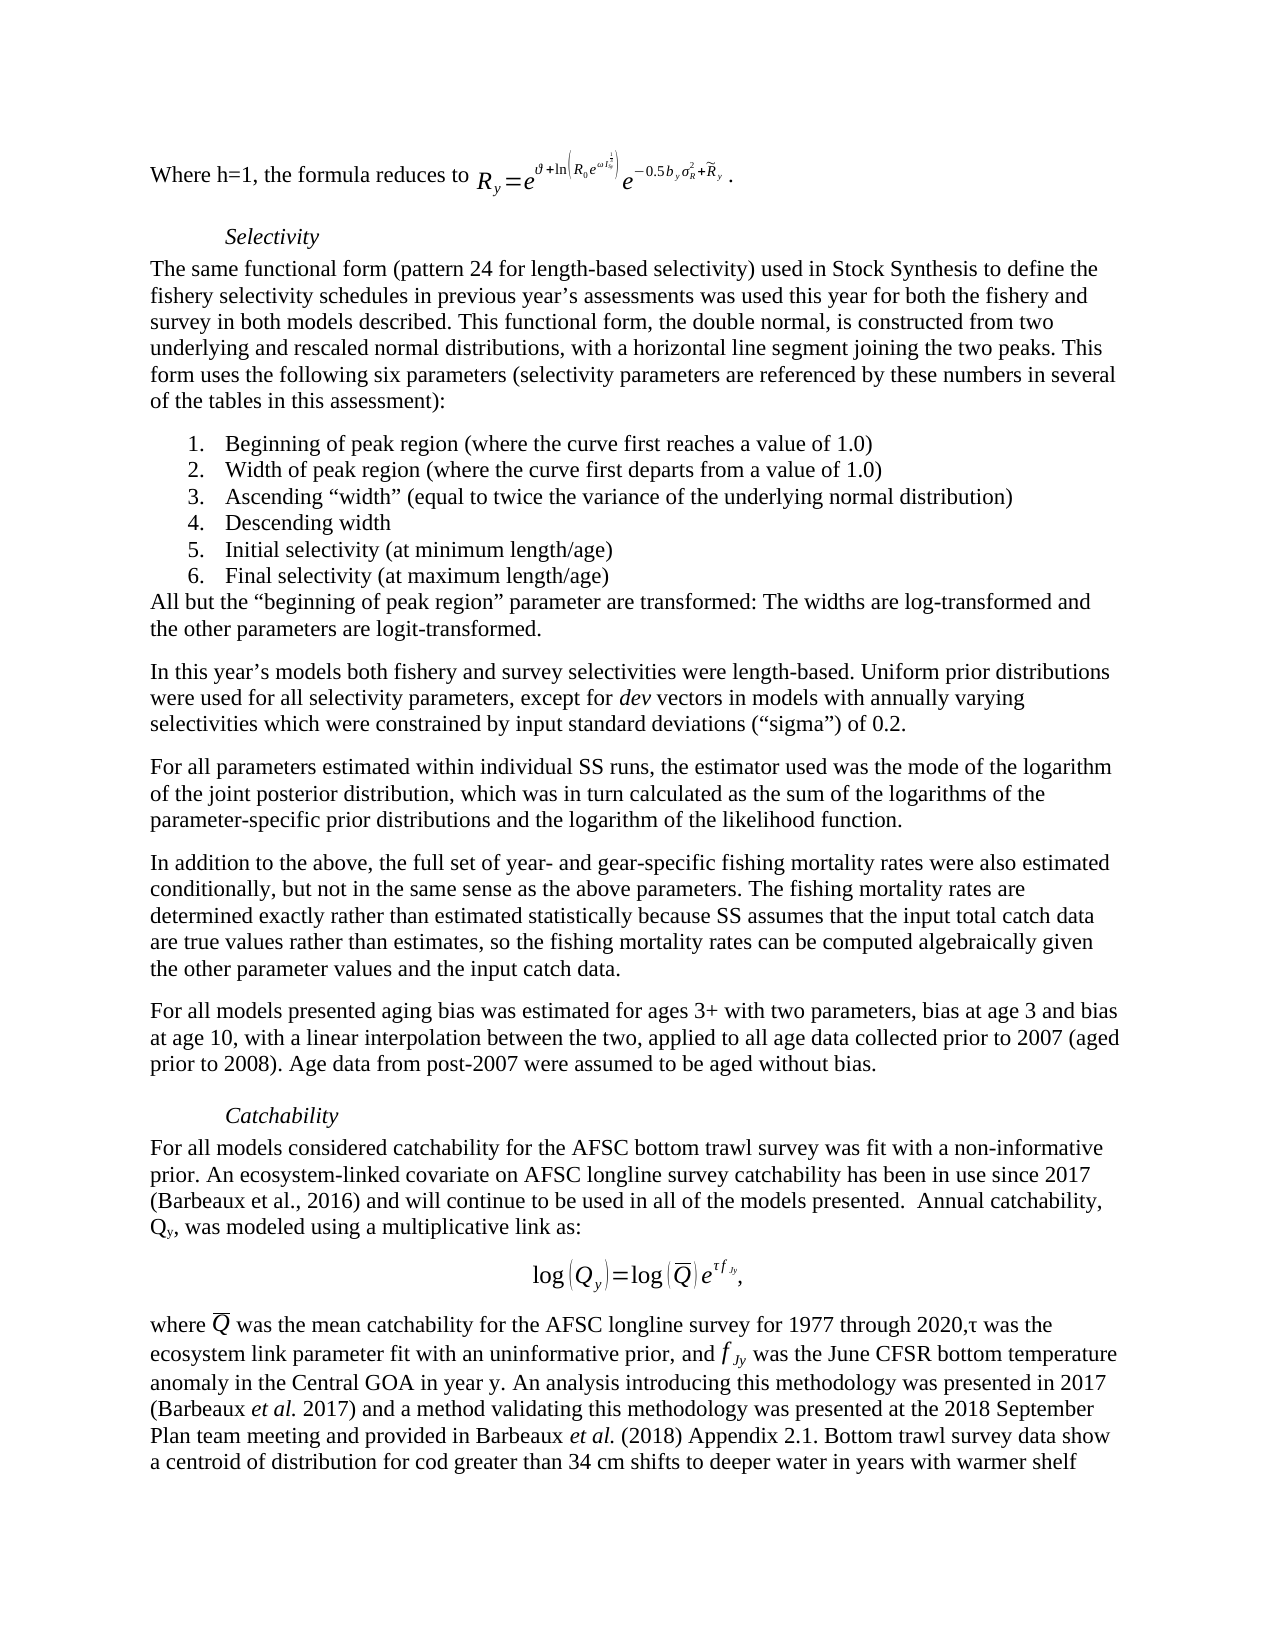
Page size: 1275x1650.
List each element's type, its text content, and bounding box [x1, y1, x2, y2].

list Beginning of peak region (where the curve first reaches a value of 1.0) [187, 430, 1125, 457]
list Initial selectivity (at minimum length/age) [187, 536, 1125, 562]
list Width of peak region (where the curve first departs from a value of 1.0) [187, 457, 1125, 483]
text For all parameters estimated within individual SS runs, the estimator used was the mode of the logarithm of the joint posterior distribution, which was in turn calculated as the sum of the logarithms of the parameter-specific prior distributions and the logarithm of the likelihood function. [150, 753, 1125, 832]
list Final selectivity (at maximum length/age) [187, 562, 1125, 588]
text For all models considered catchability for the AFSC bottom trawl survey was fit with a non-informative prior. An ecosystem-linked covariate on AFSC longline survey catchability has been in use since 2017 (Barbeaux et al., 2016) and will continue to be used in all of the models presented. Annual catchability, Qy, was modeled using a multiplicative link as: [150, 1134, 1125, 1240]
text In addition to the above, the full set of year- and gear-specific fishing mortality rates were also estimated conditionally, but not in the same sense as the above parameters. The fishing mortality rates are determined exactly rather than estimated statistically because SS assumes that the input total catch data are true values rather than estimates, so the fishing mortality rates can be computed algebraically given the other parameter values and the input catch data. [150, 849, 1125, 981]
subtitle Catchability [75, 1102, 1125, 1128]
text , [150, 1256, 1125, 1293]
list Ascending “width” (equal to twice the variance of the underlying normal distribution) [187, 483, 1125, 509]
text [150, 1310, 1125, 1474]
subtitle Selectivity [75, 223, 1125, 249]
text In this year’s models both fishery and survey selectivities were length-based. Uniform prior distributions were used for all selectivity parameters, except for dev vectors in models with annually varying selectivities which were constrained by input standard deviations (“sigma”) of 0.2. [150, 658, 1125, 737]
text Where h=1, the formula reduces to . [150, 150, 1125, 198]
text For all models presented aging bias was estimated for ages 3+ with two parameters, bias at age 3 and bias at age 10, with a linear interpolation between the two, applied to all age data collected prior to 2007 (aged prior to 2008). Age data from post-2007 were assumed to be aged without bias. [150, 998, 1125, 1077]
list Descending width [187, 509, 1125, 536]
text The same functional form (pattern 24 for length-based selectivity) used in Stock Synthesis to define the fishery selectivity schedules in previous year’s assessments was used this year for both the fishery and survey in both models described. This functional form, the double normal, is constructed from two underlying and rescaled normal distributions, with a horizontal line segment joining the two peaks. This form uses the following six parameters (selectivity parameters are referenced by these numbers in several of the tables in this assessment): [150, 255, 1125, 413]
text All but the “beginning of peak region” parameter are transformed: The widths are log-transformed and the other parameters are logit-transformed. [150, 588, 1125, 641]
